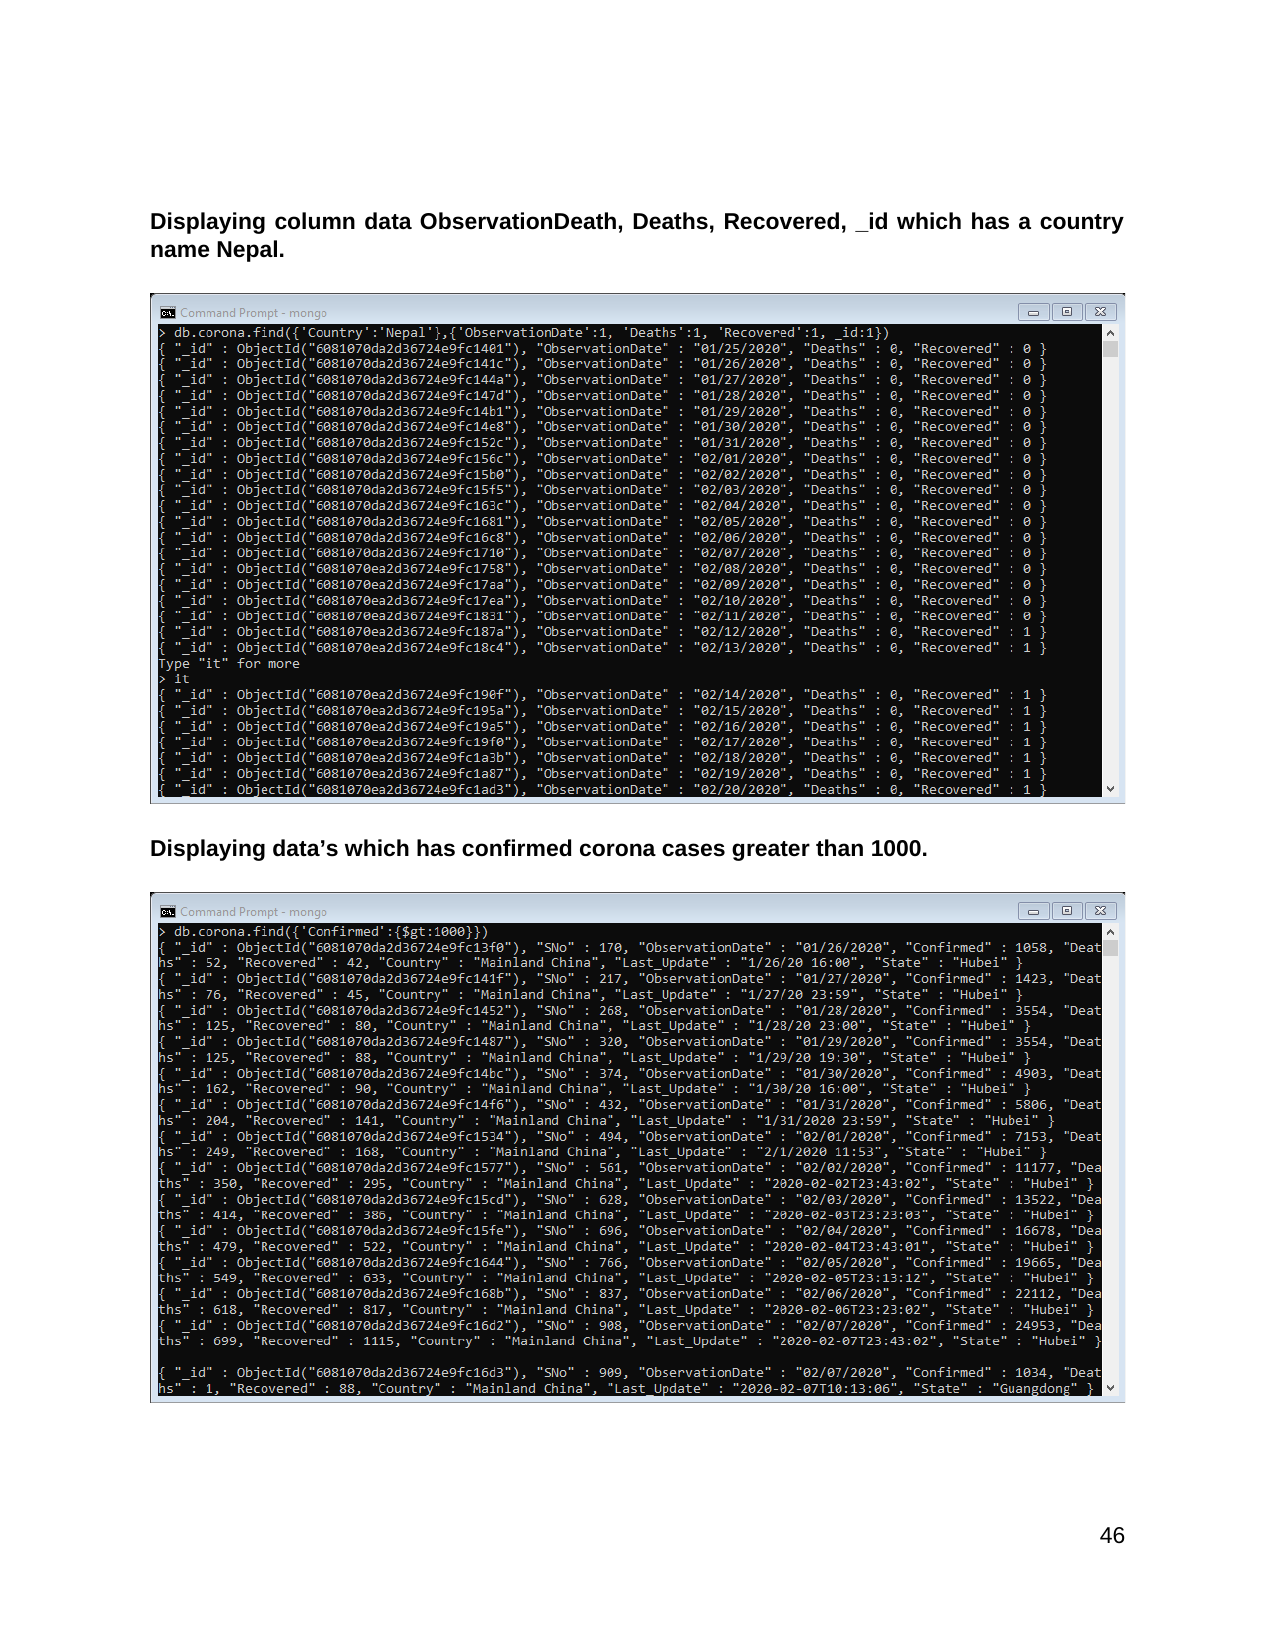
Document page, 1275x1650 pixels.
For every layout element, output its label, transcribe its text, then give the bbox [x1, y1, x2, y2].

text Displaying column data ObservationDeath, Deaths, Recovered, _id which has a country name Nepal. [150, 208, 1125, 262]
picture [150, 293, 1125, 804]
text Displaying data’s which has confirmed corona cases greater than 1000. [150, 835, 1125, 861]
picture [150, 892, 1125, 1403]
